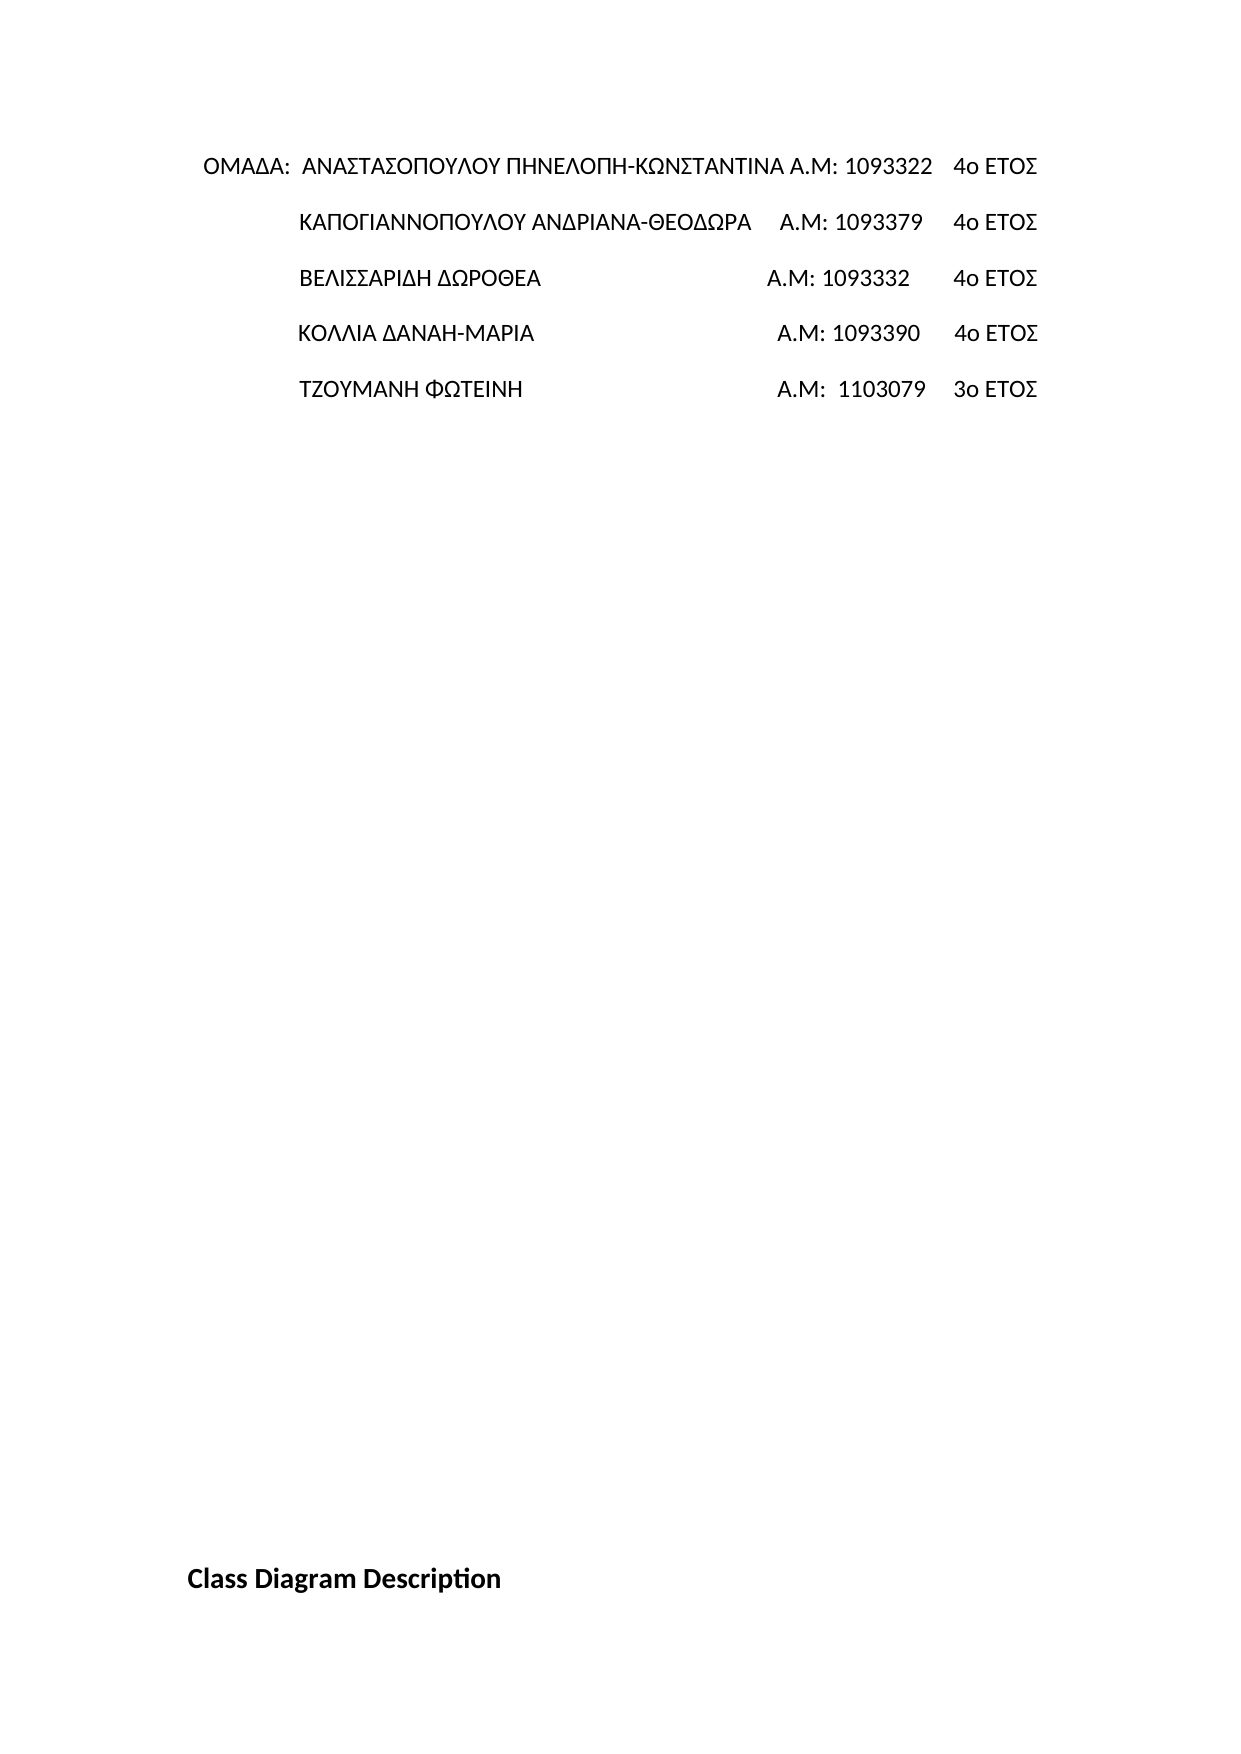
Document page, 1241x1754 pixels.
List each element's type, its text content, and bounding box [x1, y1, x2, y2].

text ΤΖΟΥΜΑΝΗ ΦΩΤΕΙΝΗ Α.Μ: 1103079 3o ΕΤΟΣ [187, 373, 1053, 404]
text ΒΕΛΙΣΣΑΡΙΔΗ ΔΩΡΟΘΕΑ Α.Μ: 1093332 4o ΕΤΟΣ [187, 262, 1053, 292]
text ΟΜΑΔΑ: ΑΝΑΣΤΑΣΟΠΟΥΛΟΥ ΠΗΝΕΛΟΠΗ-ΚΩΝΣΤΑΝΤΙΝΑ Α.Μ: 1093322 4o ΕΤΟΣ [187, 150, 1053, 181]
text ΚΟΛΛΙΑ ΔΑΝΑΗ-ΜΑΡΙΑ Α.Μ: 1093390 4o ΕΤΟΣ [187, 317, 1053, 348]
text ΚΑΠΟΓΙΑΝΝΟΠΟΥΛΟΥ ΑΝΔΡΙΑΝΑ-ΘΕΟΔΩΡΑ Α.Μ: 1093379 4o ΕΤΟΣ [187, 206, 1053, 236]
text Class Diagram Description [187, 1560, 1053, 1596]
